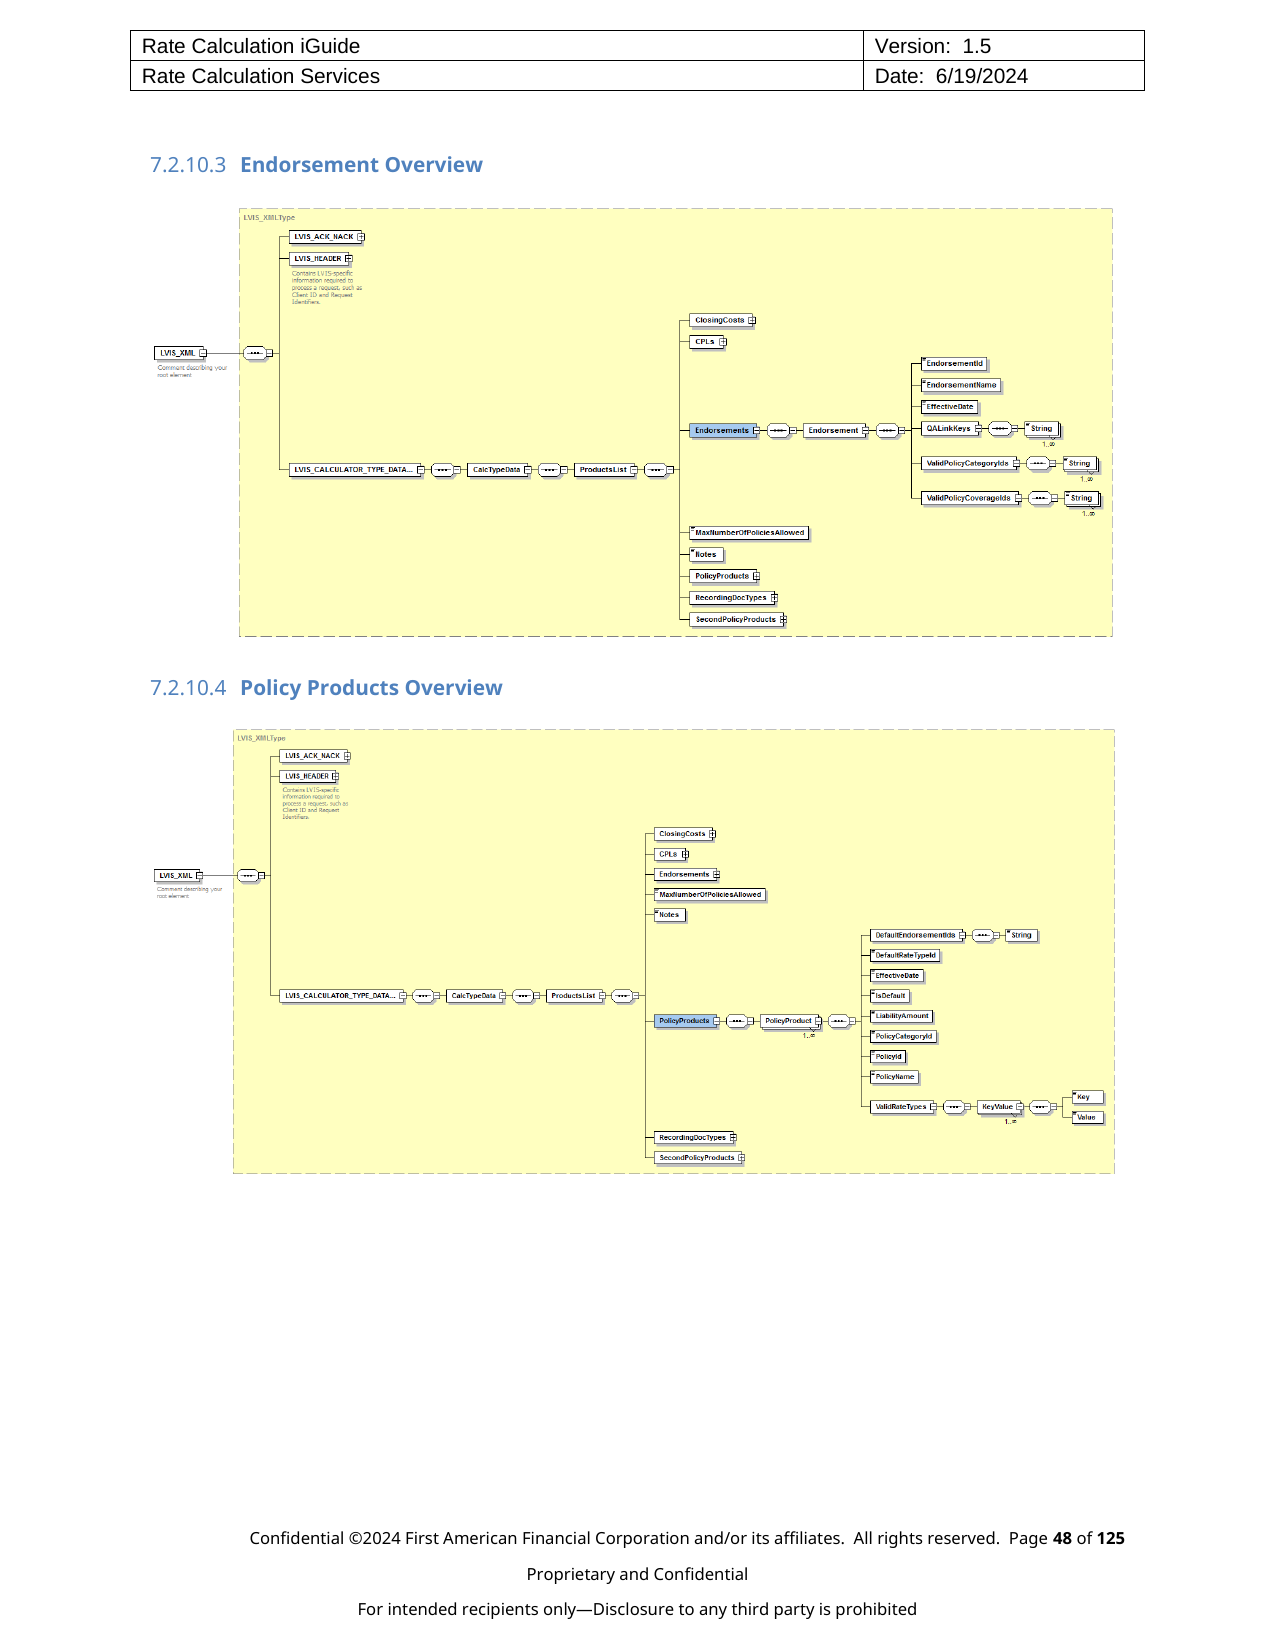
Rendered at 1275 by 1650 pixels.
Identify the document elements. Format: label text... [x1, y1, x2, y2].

subtitle Endorsement Overview [150, 150, 1125, 178]
picture [150, 195, 1125, 649]
subtitle Policy Products Overview [150, 673, 1125, 702]
picture [150, 718, 1125, 1183]
